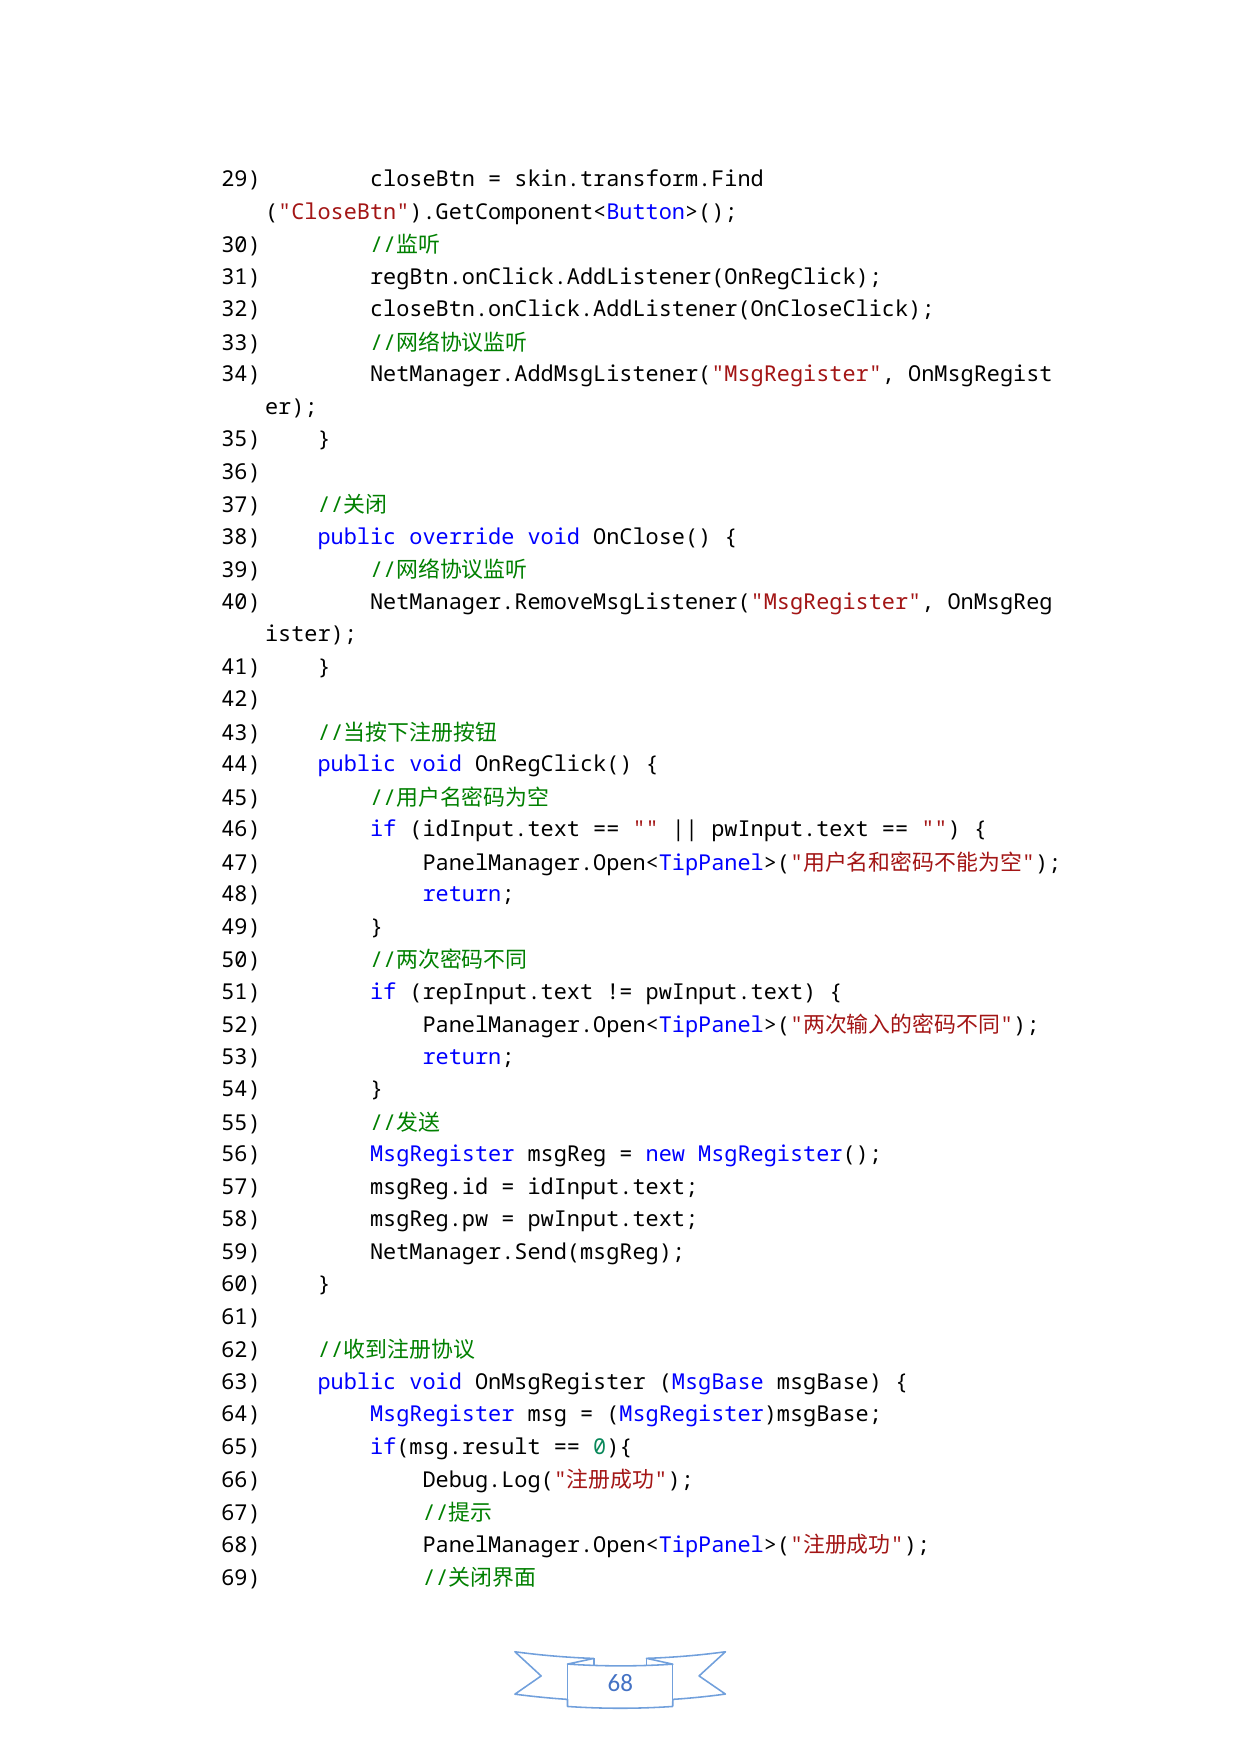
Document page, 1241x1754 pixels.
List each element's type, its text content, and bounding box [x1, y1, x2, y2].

list NetManager.AddMsgListener("MsgRegister", OnMsgRegister); [221, 357, 1063, 422]
list MsgRegister msgReg = new MsgRegister(); [221, 1137, 1063, 1169]
list } [221, 1267, 1063, 1299]
list return; [221, 877, 1063, 909]
list if (idInput.text == "" || pwInput.text == "") { [221, 812, 1063, 844]
list //用户名密码为空 [221, 779, 1063, 812]
list } [221, 909, 1063, 942]
list msgReg.pw = pwInput.text; [221, 1202, 1063, 1234]
list closeBtn = skin.transform.Find("CloseBtn").GetComponent<Button>(); [221, 162, 1063, 227]
list closeBtn.onClick.AddListener(OnCloseClick); [221, 292, 1063, 324]
list if(msg.result == 0){ [221, 1429, 1063, 1462]
list public void OnRegClick() { [221, 747, 1063, 779]
list //两次密码不同 [221, 942, 1063, 974]
list } [221, 422, 1063, 454]
list NetManager.RemoveMsgListener("MsgRegister", OnMsgRegister); [221, 584, 1063, 649]
list PanelManager.Open<TipPanel>("用户名和密码不能为空"); [221, 844, 1063, 877]
list //网络协议监听 [221, 324, 1063, 357]
list PanelManager.Open<TipPanel>("注册成功"); [221, 1527, 1063, 1559]
list public override void OnClose() { [221, 519, 1063, 552]
list //监听 [221, 227, 1063, 259]
list return; [221, 1039, 1063, 1072]
list } [221, 1072, 1063, 1104]
list regBtn.onClick.AddListener(OnRegClick); [221, 259, 1063, 292]
list PanelManager.Open<TipPanel>("两次输入的密码不同"); [221, 1007, 1063, 1039]
list //收到注册协议 [221, 1332, 1063, 1364]
list MsgRegister msg = (MsgRegister)msgBase; [221, 1397, 1063, 1429]
list //发送 [221, 1104, 1063, 1137]
list //提示 [221, 1494, 1063, 1527]
list //当按下注册按钮 [221, 714, 1063, 747]
list //关闭界面 [221, 1559, 1063, 1592]
list //关闭 [221, 487, 1063, 519]
list //网络协议监听 [221, 552, 1063, 584]
list if (repInput.text != pwInput.text) { [221, 974, 1063, 1007]
list } [221, 649, 1063, 682]
list public void OnMsgRegister (MsgBase msgBase) { [221, 1364, 1063, 1397]
list Debug.Log("注册成功"); [221, 1462, 1063, 1494]
list msgReg.id = idInput.text; [221, 1169, 1063, 1202]
list NetManager.Send(msgReg); [221, 1234, 1063, 1267]
